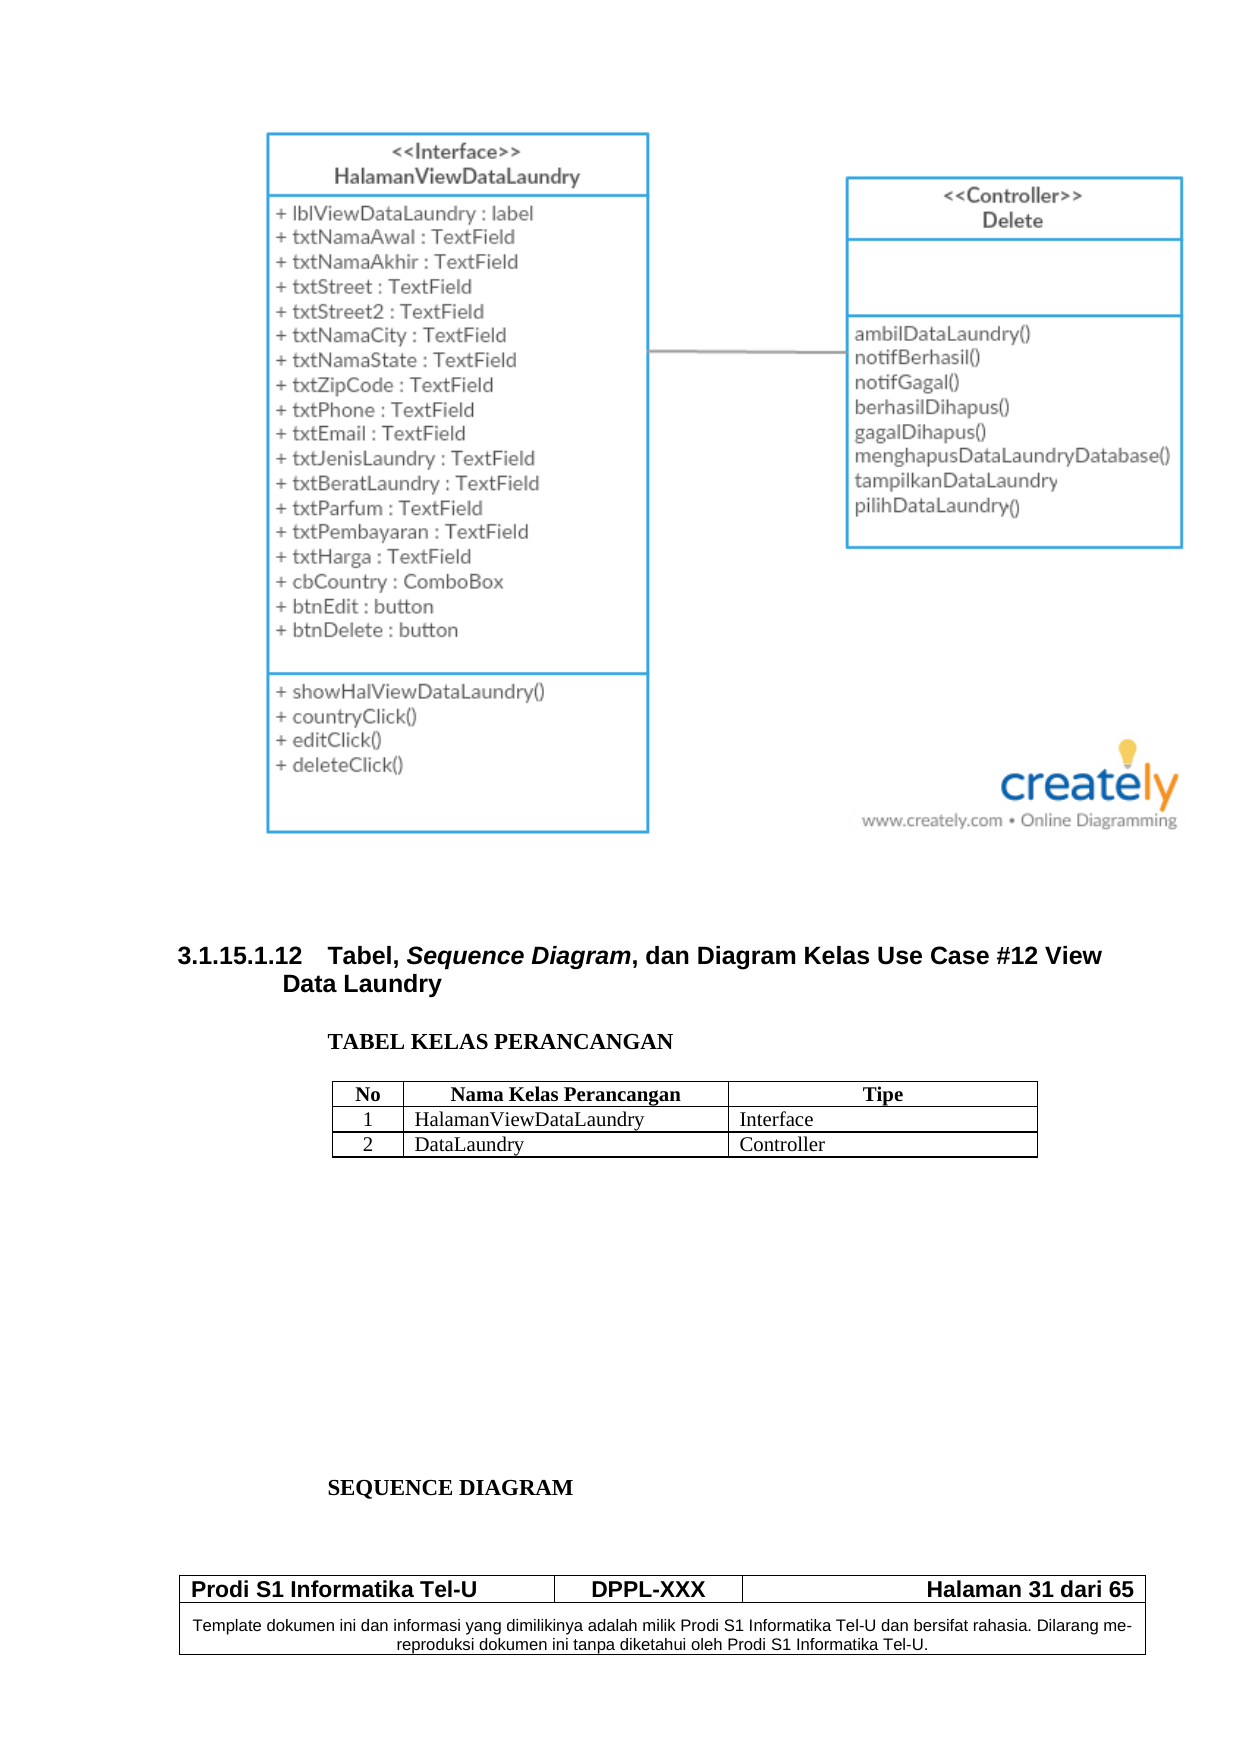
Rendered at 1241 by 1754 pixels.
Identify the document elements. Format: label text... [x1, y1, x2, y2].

table_cell Interface [729, 1107, 1037, 1131]
subtitle Tabel, Sequence Diagram, dan Diagram Kelas Use Case #12 View Data Laundry [177, 941, 1122, 998]
text TABEL KELAS PERANCANGAN [327, 1028, 1122, 1055]
table_header Tipe [729, 1082, 1037, 1106]
picture [252, 118, 1198, 844]
table_cell HalamanViewDataLaundry [404, 1107, 728, 1131]
table_header Nama Kelas Perancangan [404, 1082, 728, 1106]
table_header No [333, 1082, 403, 1106]
table_cell DataLaundry [404, 1133, 728, 1156]
table_cell Controller [729, 1133, 1037, 1156]
table_cell 2 [333, 1133, 403, 1156]
table_cell 1 [333, 1107, 403, 1131]
text SEQUENCE DIAGRAM [252, 1474, 1122, 1500]
